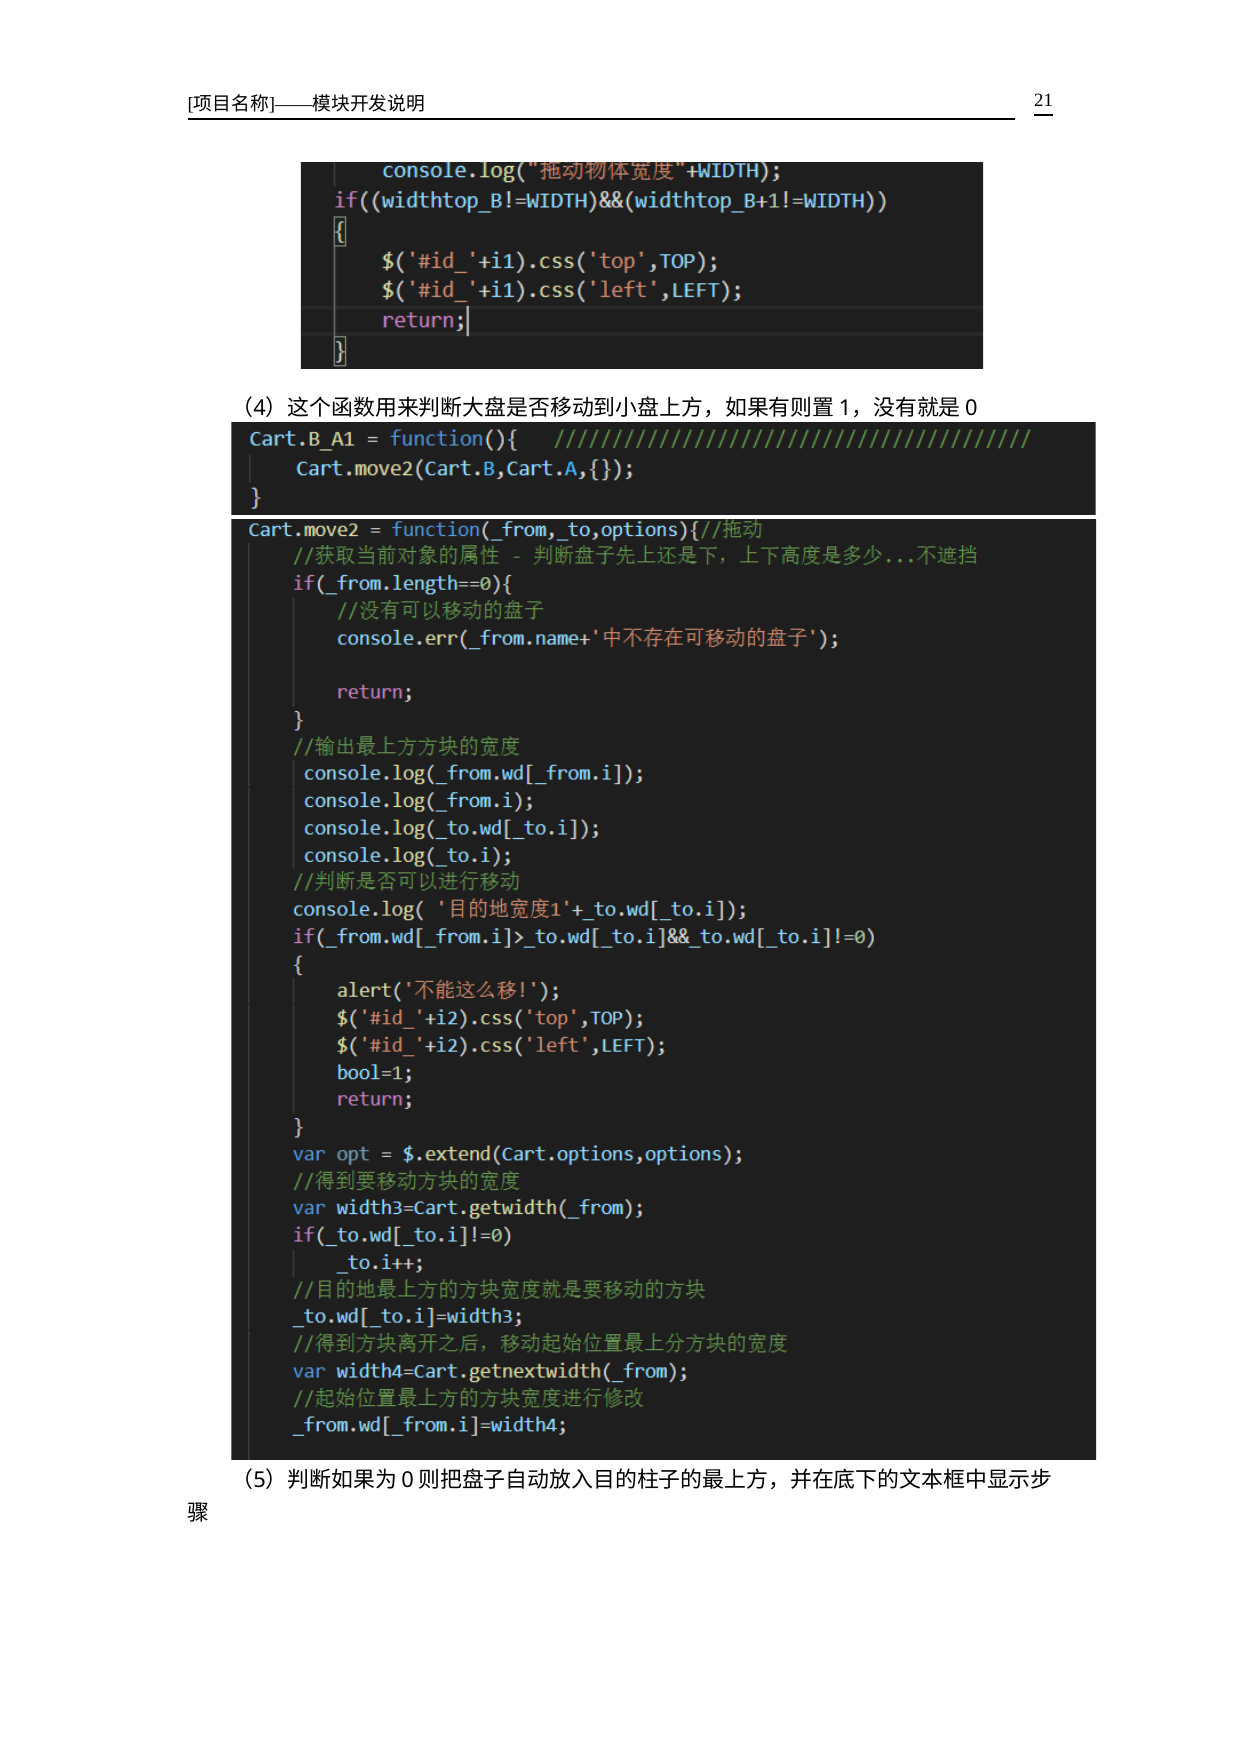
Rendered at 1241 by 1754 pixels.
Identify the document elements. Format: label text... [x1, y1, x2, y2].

text （5）判断如果为0则把盘子自动放入目的柱子的最上方，并在底下的文本框中显示步骤 [187, 1462, 1053, 1527]
picture [231, 519, 1097, 1460]
picture [231, 422, 1096, 515]
text （4）这个函数用来判断大盘是否移动到小盘上方，如果有则置1，没有就是0 [187, 389, 1053, 422]
picture [300, 162, 984, 369]
